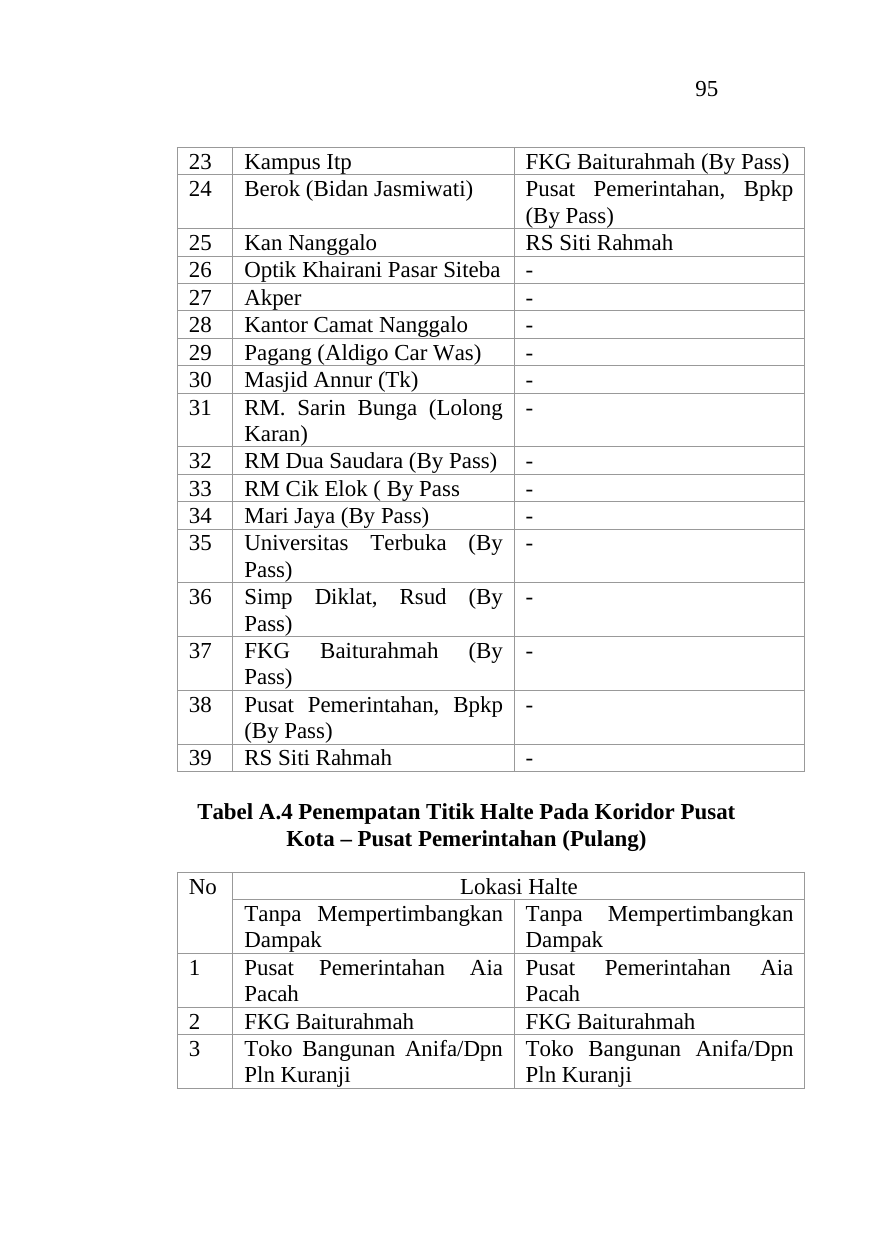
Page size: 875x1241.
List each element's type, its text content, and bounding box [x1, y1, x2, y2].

table_cell - [515, 394, 804, 446]
table_cell - [515, 366, 804, 392]
table_cell Tanpa Mempertimbangkan Dampak [515, 900, 804, 953]
table_cell 34 [178, 502, 232, 528]
table_cell Toko Bangunan Anifa/Dpn Pln Kuranji [515, 1035, 804, 1088]
table_cell 2 [178, 1008, 232, 1034]
table_cell FKG Baiturahmah [515, 1008, 804, 1034]
table_cell 35 [178, 530, 232, 582]
table_cell Pagang (Aldigo Car Was) [233, 339, 514, 365]
table_cell FKG Baiturahmah [233, 1008, 514, 1034]
table_cell 25 [178, 229, 232, 256]
table_cell 39 [178, 745, 232, 771]
table_cell 1 [178, 954, 232, 1007]
table_cell - [515, 583, 804, 636]
table_cell Pusat Pemerintahan Aia Pacah [515, 954, 804, 1007]
table_cell - [515, 339, 804, 365]
table_cell 30 [178, 366, 232, 392]
table_cell RM. Sarin Bunga (Lolong Karan) [233, 394, 514, 446]
table_cell 29 [178, 339, 232, 365]
table_cell Berok (Bidan Jasmiwati) [233, 175, 514, 228]
table_cell Optik Khairani Pasar Siteba [233, 257, 514, 283]
table_cell Mari Jaya (By Pass) [233, 502, 514, 528]
table_cell RS Siti Rahmah [515, 229, 804, 256]
table_cell 26 [178, 257, 232, 283]
table_cell 27 [178, 284, 232, 310]
table_cell Simp Diklat, Rsud (By Pass) [233, 583, 514, 636]
table_cell RM Cik Elok ( By Pass [233, 475, 514, 501]
table_header Lokasi Halte [233, 873, 804, 899]
table_header No [178, 873, 232, 953]
table_cell - [515, 691, 804, 743]
table_cell - [515, 637, 804, 690]
table_cell Kantor Camat Nanggalo [233, 311, 514, 338]
table_cell 38 [178, 691, 232, 743]
table_cell Akper [233, 284, 514, 310]
table_cell 3 [178, 1035, 232, 1088]
table_cell - [515, 475, 804, 501]
table_cell 28 [178, 311, 232, 338]
table_cell Kampus Itp [233, 148, 514, 174]
table_cell - [515, 745, 804, 771]
table_cell Masjid Annur (Tk) [233, 366, 514, 392]
table_cell RS Siti Rahmah [233, 745, 514, 771]
table_cell - [515, 502, 804, 528]
table_cell FKG Baiturahmah (By Pass) [233, 637, 514, 690]
table_cell 37 [178, 637, 232, 690]
table_cell - [515, 311, 804, 338]
table_cell 24 [178, 175, 232, 228]
table_cell 31 [178, 394, 232, 446]
table_cell RM Dua Saudara (By Pass) [233, 447, 514, 474]
table_cell Universitas Terbuka (By Pass) [233, 530, 514, 582]
table_cell 32 [178, 447, 232, 474]
table_cell 33 [178, 475, 232, 501]
table_cell Tanpa Mempertimbangkan Dampak [233, 900, 514, 953]
table_cell Kan Nanggalo [233, 229, 514, 256]
table_cell FKG Baiturahmah (By Pass) [515, 148, 804, 174]
table_cell Pusat Pemerintahan, Bpkp (By Pass) [233, 691, 514, 743]
table_cell - [515, 447, 804, 474]
table_cell - [515, 530, 804, 582]
table_cell Pusat Pemerintahan Aia Pacah [233, 954, 514, 1007]
table_cell 23 [178, 148, 232, 174]
table_cell Pusat Pemerintahan, Bpkp (By Pass) [515, 175, 804, 228]
table_cell - [515, 257, 804, 283]
table_cell Toko Bangunan Anifa/Dpn Pln Kuranji [233, 1035, 514, 1088]
table_cell 36 [178, 583, 232, 636]
table_cell - [515, 284, 804, 310]
